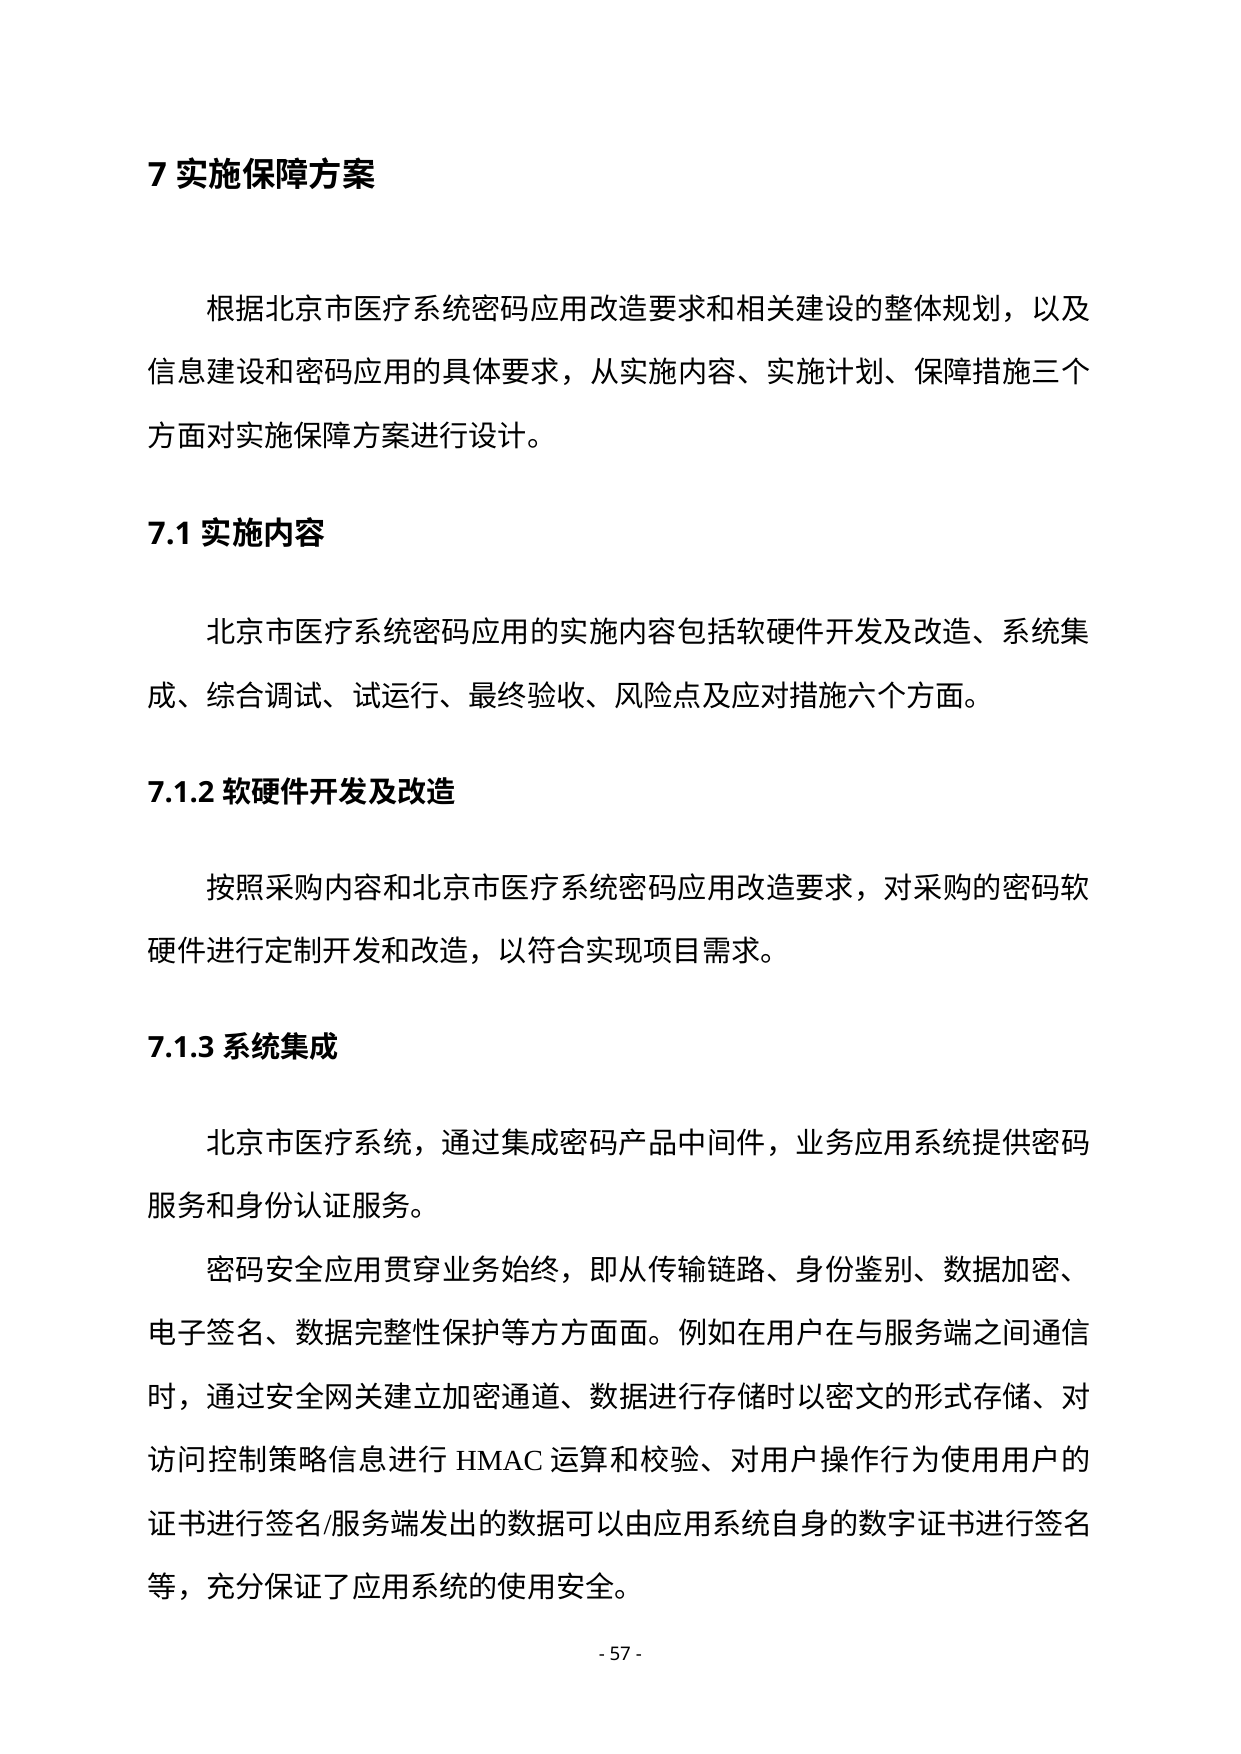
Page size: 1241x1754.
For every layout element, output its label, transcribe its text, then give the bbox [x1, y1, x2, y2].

list 7.1 实施内容 [148, 508, 1092, 553]
text 根据北京市医疗系统密码应用改造要求和相关建设的整体规划，以及信息建设和密码应用的具体要求，从实施内容、实施计划、保障措施三个方面对实施保障方案进行设计。 [148, 285, 1092, 454]
list 7.1.3 系统集成 [148, 1023, 1092, 1066]
text 7 实施保障方案 [148, 148, 1092, 196]
text 北京市医疗系统，通过集成密码产品中间件，业务应用系统提供密码服务和身份认证服务。 [148, 1119, 1092, 1225]
text 按照采购内容和北京市医疗系统密码应用改造要求，对采购的密码软硬件进行定制开发和改造，以符合实现项目需求。 [148, 864, 1092, 970]
text 密码安全应用贯穿业务始终，即从传输链路、身份鉴别、数据加密、电子签名、数据完整性保护等方方面面。例如在用户在与服务端之间通信时，通过安全网关建立加密通道、数据进行存储时以密文的形式存储、对访问控制策略信息进行HMAC运算和校验、对用户操作行为使用用户的证书进行签名/服务端发出的数据可以由应用系统自身的数字证书进行签名等，充分保证了应用系统的使用安全。 [148, 1246, 1092, 1606]
list 7.1.2 软硬件开发及改造 [148, 768, 1092, 811]
text 北京市医疗系统密码应用的实施内容包括软硬件开发及改造、系统集成、综合调试、试运行、最终验收、风险点及应对措施六个方面。 [148, 609, 1092, 714]
